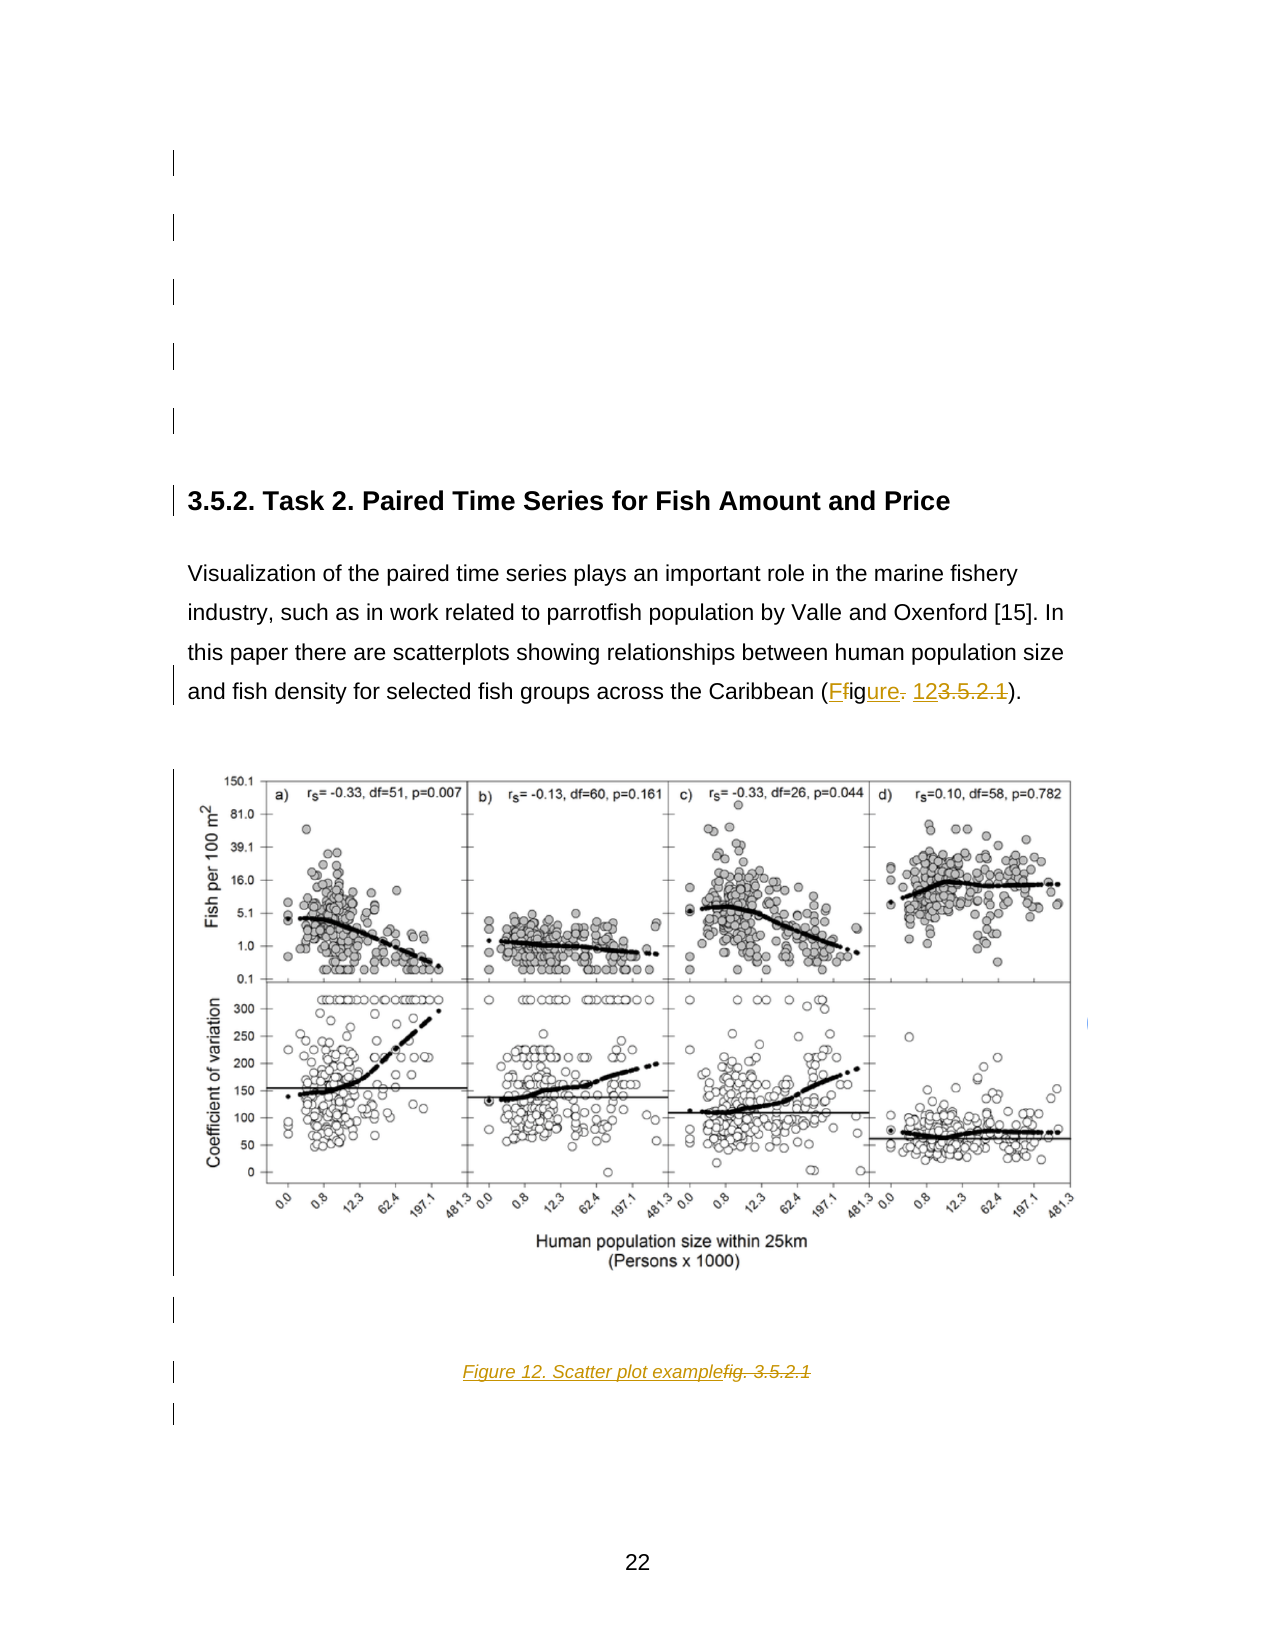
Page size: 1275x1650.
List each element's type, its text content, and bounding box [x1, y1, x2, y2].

text Visualization of the paired time series plays an important role in the marine fishery industry, such as in work related to parrotfish population by Valle and Oxenford . In this paper there are scatterplots showing relationships between human population size and fish density for selected fish groups across the Caribbean (ig ). [187, 560, 1087, 705]
subtitle Task 2. Paired Time Series for Fish Amount and Price [187, 485, 1087, 516]
picture [187, 769, 1088, 1276]
